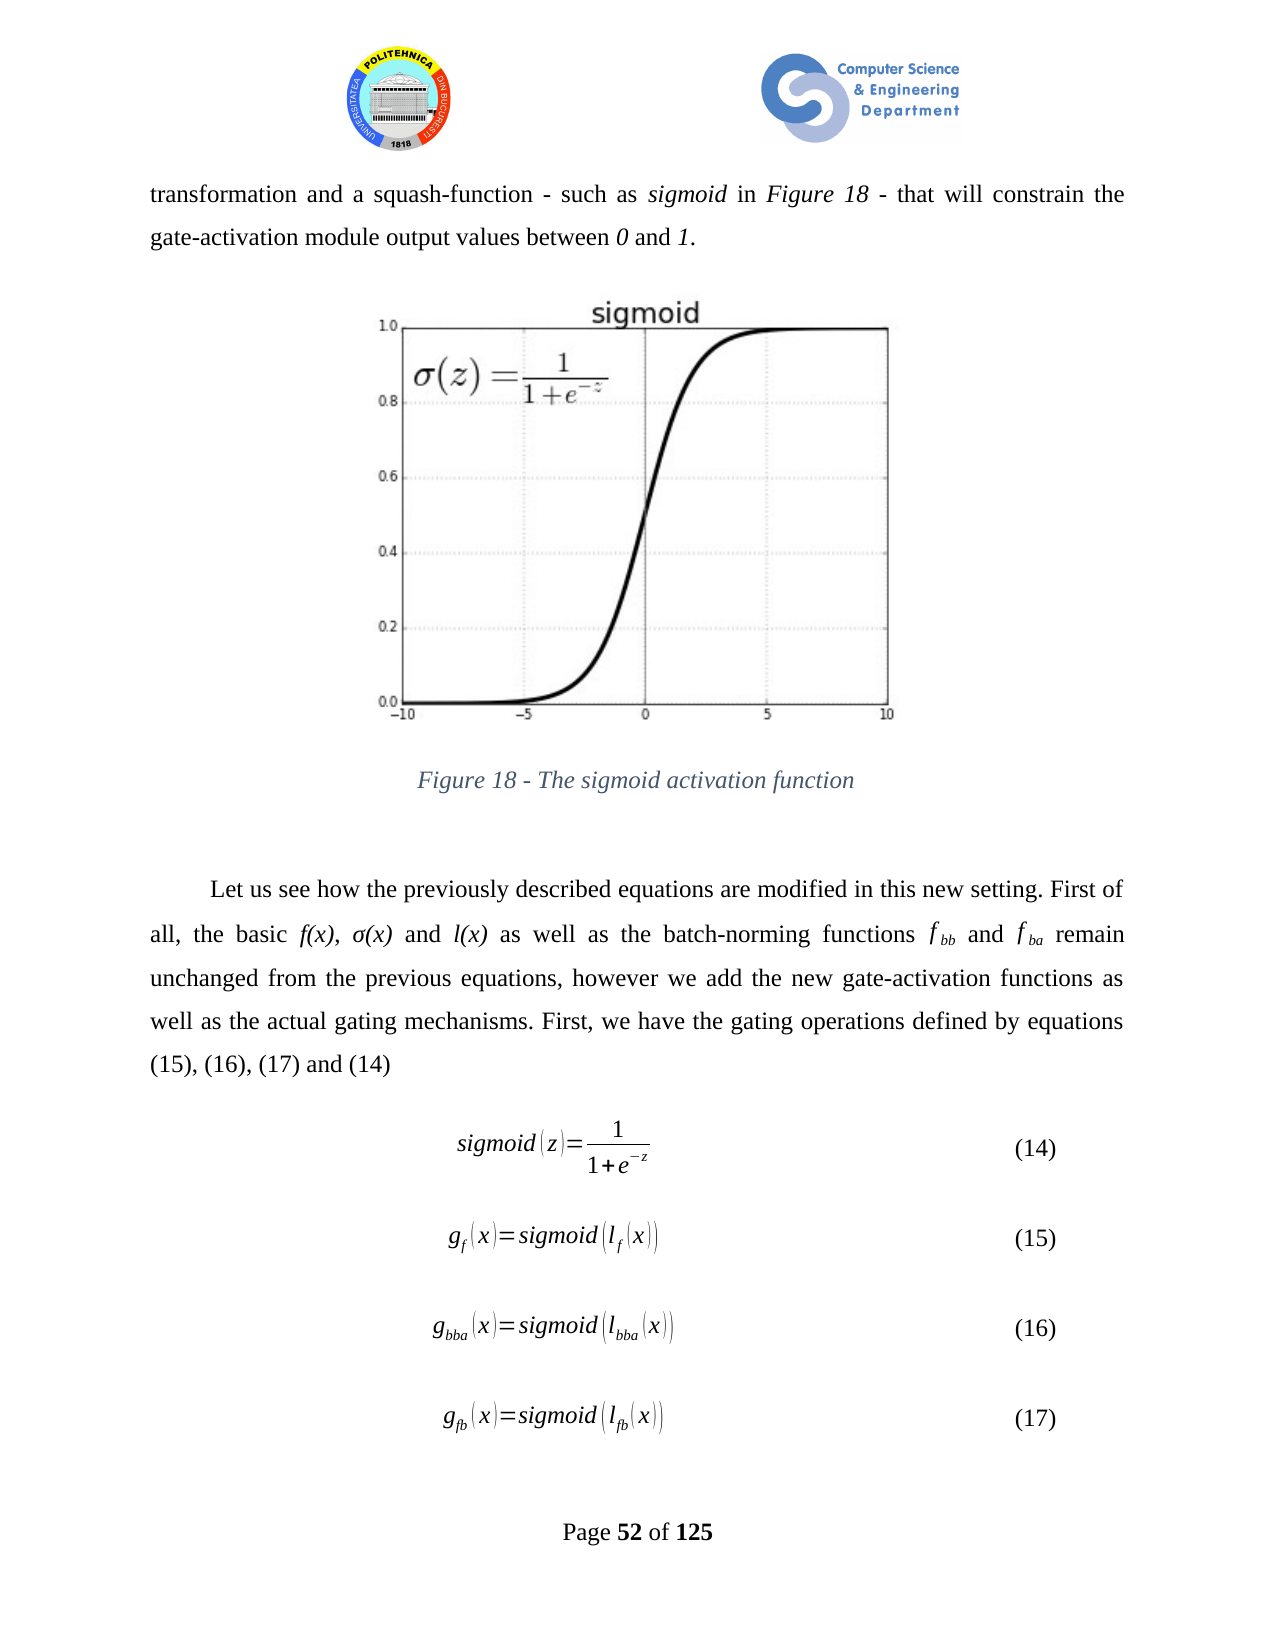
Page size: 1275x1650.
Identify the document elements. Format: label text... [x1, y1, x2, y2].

picture [346, 46, 451, 151]
table_cell [150, 1289, 956, 1379]
text Let us see how the previously described equations are modified in this new setting. First of all, the basic f(x), σ(x) and l(x) as well as the batch-norming functions and remain unchanged from the previous equations, however we add the new gate-activation functions as well as the actual gating mechanisms. First, we have the gating operations defined by equations (15), (16), (17) and (14) [150, 874, 1125, 1078]
picture [324, 281, 950, 751]
table_header [150, 1109, 956, 1199]
table_cell [150, 1199, 956, 1289]
table_header (14) [956, 1109, 1115, 1199]
table_cell [150, 1379, 956, 1469]
table_cell (15) [956, 1199, 1115, 1289]
picture [760, 53, 963, 144]
table_cell (16) [956, 1289, 1115, 1379]
table_cell (17) [956, 1379, 1115, 1469]
